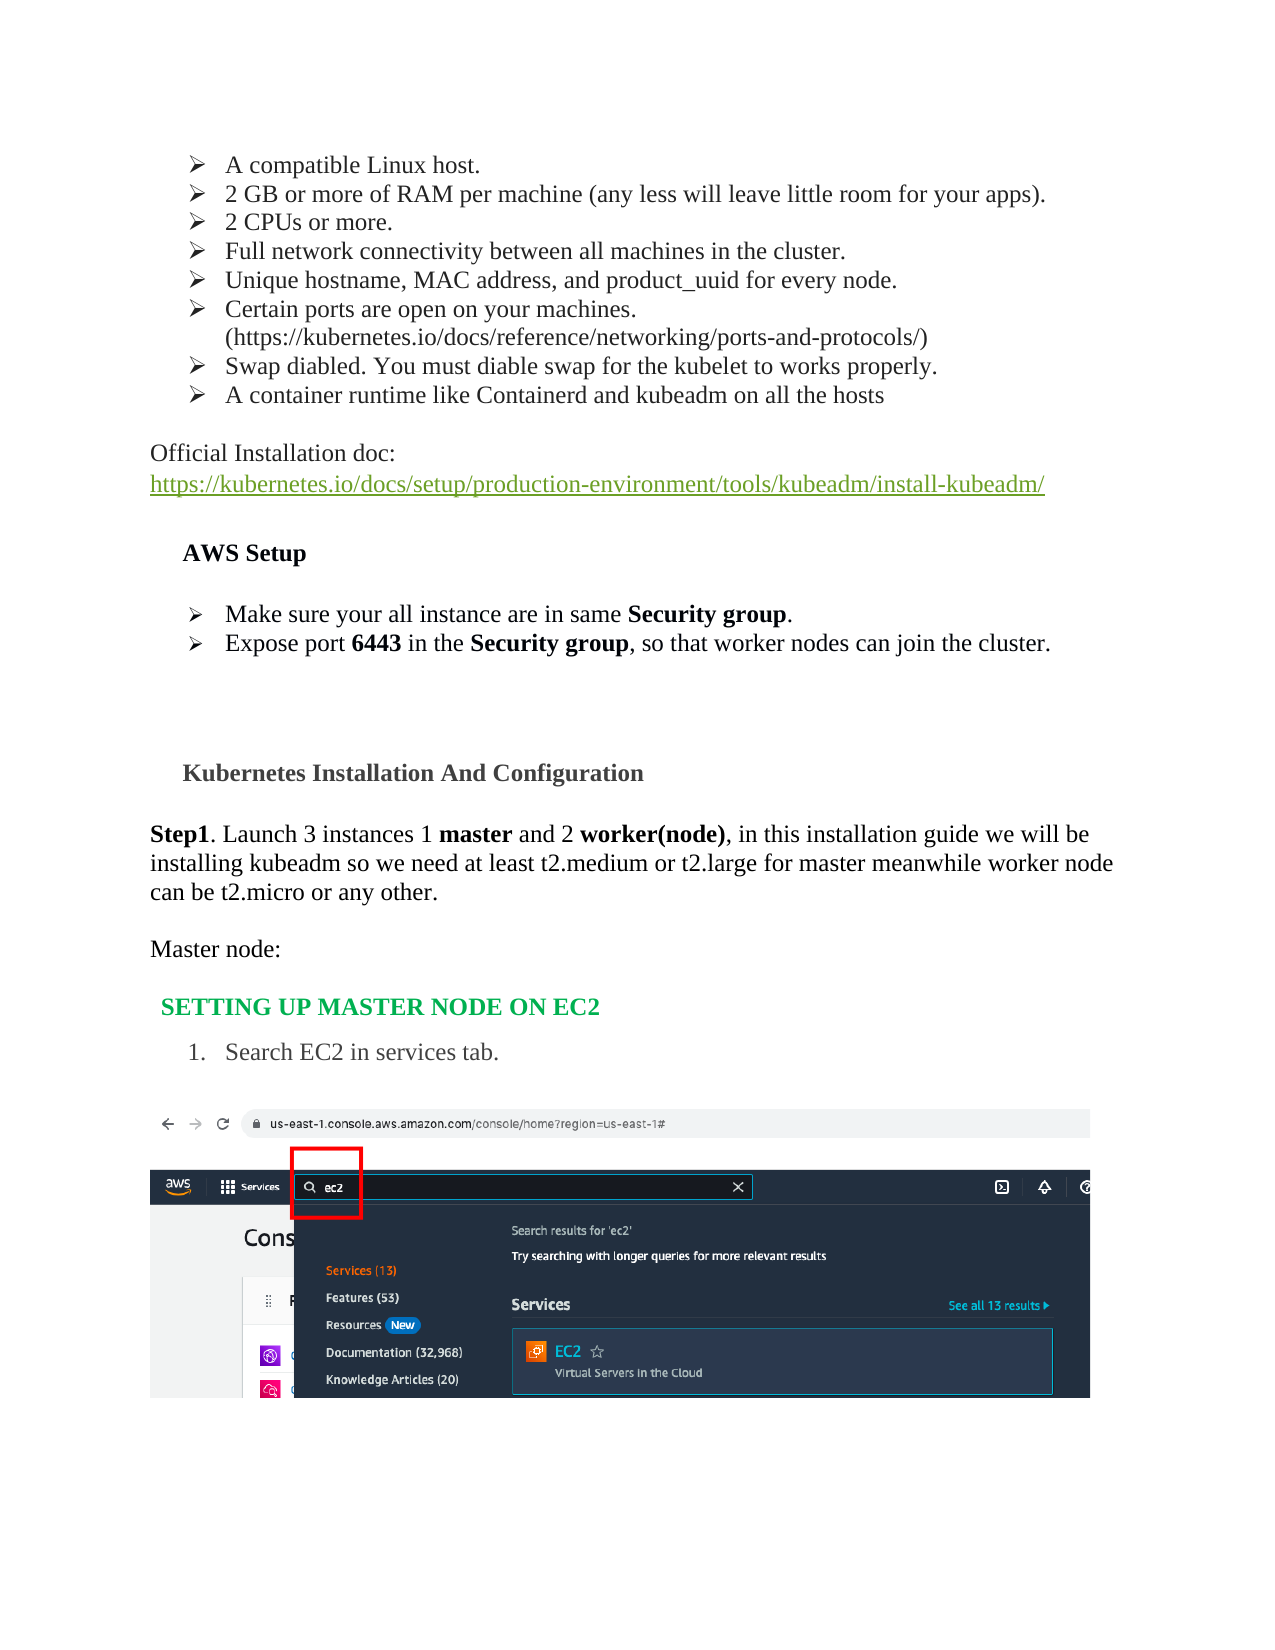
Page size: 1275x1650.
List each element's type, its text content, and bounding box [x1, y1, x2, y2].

list Unique hostname, MAC address, and product_uuid for every node. [187, 265, 1125, 294]
list Full network connectivity between all machines in the cluster. [187, 236, 1125, 265]
list 2 CPUs or more. [187, 207, 1125, 236]
list A compatible Linux host. [187, 150, 1125, 179]
list A container runtime like Containerd and kubeadm on all the hosts [187, 380, 1125, 409]
list 2 GB or more of RAM per machine (any less will leave little room for your apps). [187, 179, 1125, 207]
picture [150, 1109, 1091, 1398]
text Official Installation doc: https://kubernetes.io/docs/setup/production-environment/tools/kubeadm/install-kubeadm/ [150, 438, 1125, 498]
text Step1. Launch 3 instances 1 master and 2 worker(node), in this installation guide we will be installing kubeadm so we need at least t2.medium or t2.large for master meanwhile worker node can be t2.micro or any other. [150, 819, 1125, 905]
list Expose port 6443 in the Security group, so that worker nodes can join the cluster. [187, 628, 1125, 657]
subtitle AWS Setup [182, 538, 1125, 567]
list Certain ports are open on your machines. (https://kubernetes.io/docs/reference/networking/ports-and-protocols/) [187, 294, 1125, 351]
subtitle Kubernetes Installation And Configuration [182, 758, 1125, 787]
list Swap diabled. You must diable swap for the kubelet to works properly. [187, 351, 1125, 380]
list Search EC2 in services tab. [187, 1037, 1125, 1065]
subtitle SETTING UP MASTER NODE ON EC2 [161, 992, 1125, 1021]
list Make sure your all instance are in same Security group. [187, 599, 1125, 628]
text Master node: [150, 934, 1125, 963]
